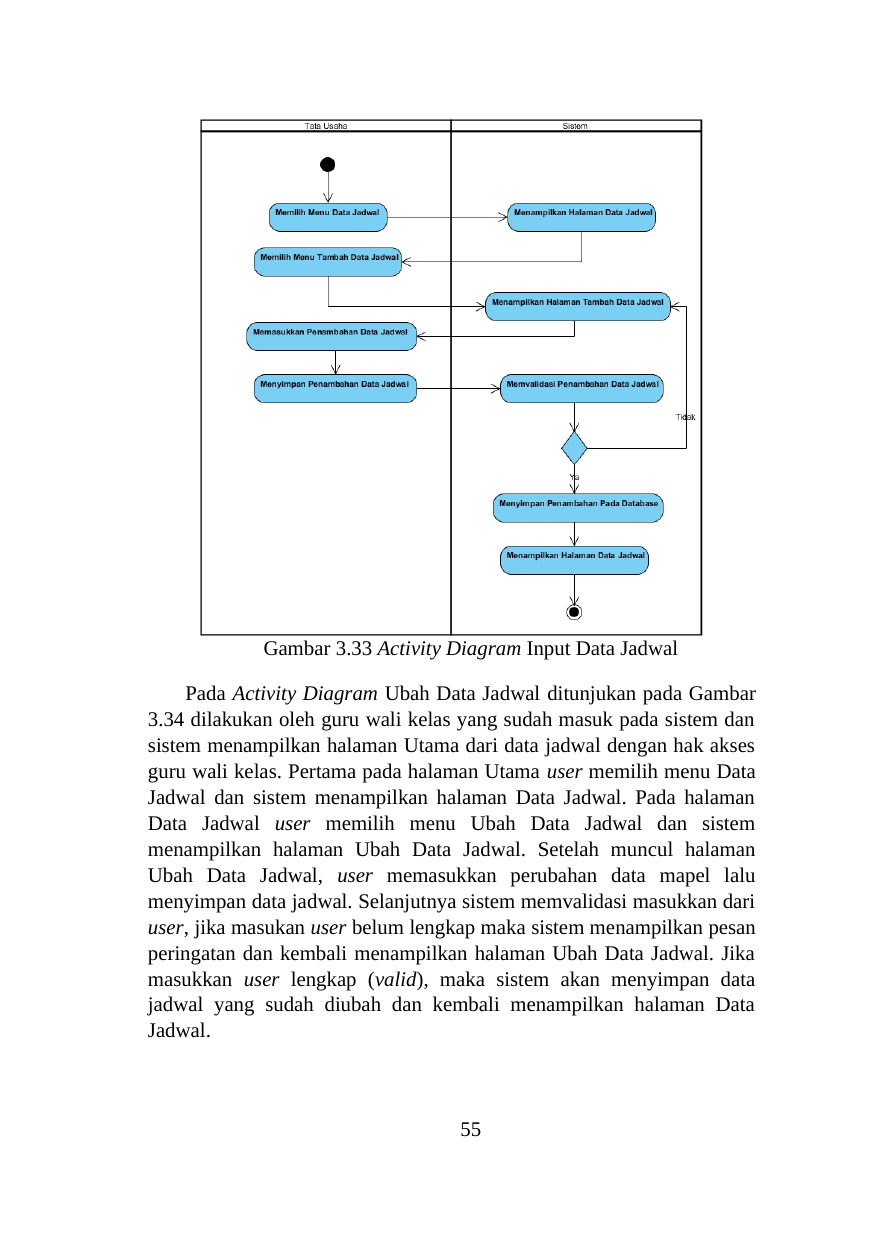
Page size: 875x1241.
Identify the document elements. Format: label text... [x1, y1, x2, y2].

picture [199, 118, 705, 637]
